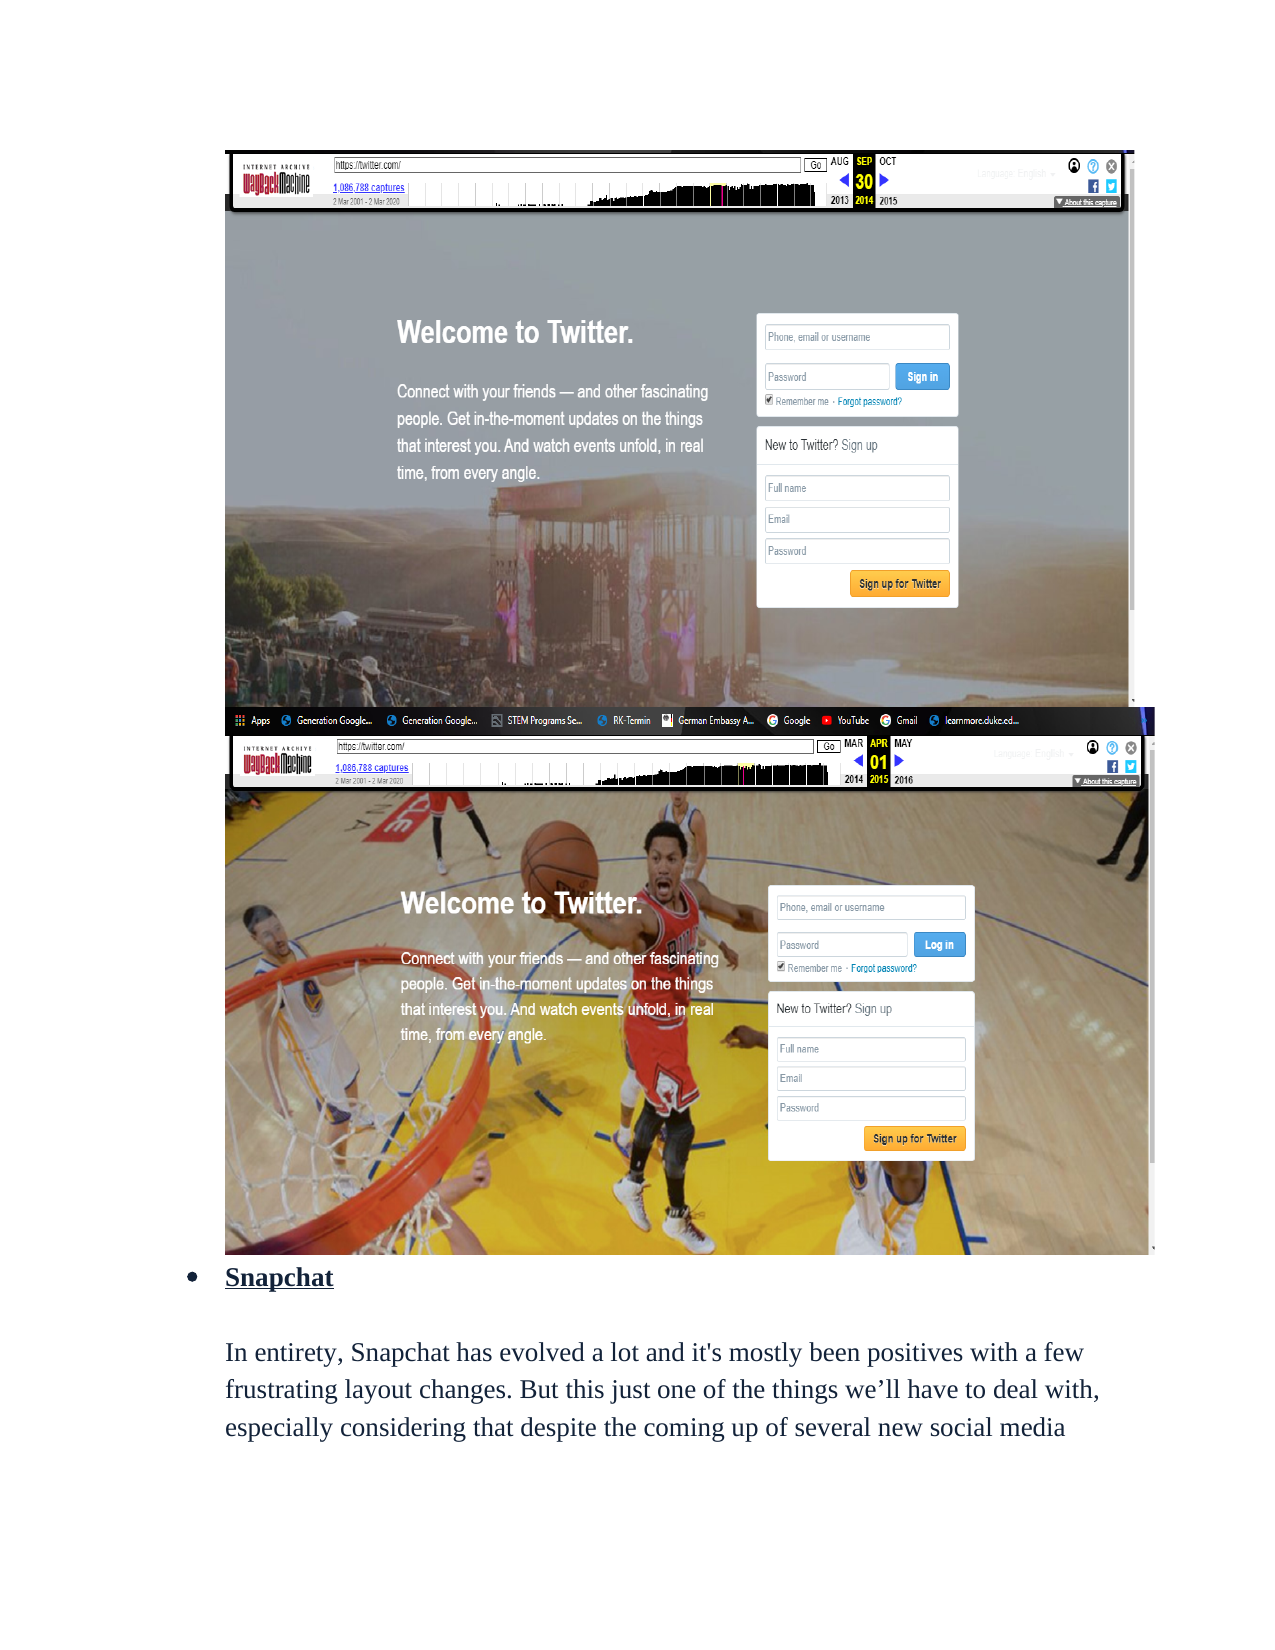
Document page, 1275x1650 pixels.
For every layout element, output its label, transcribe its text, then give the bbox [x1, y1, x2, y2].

picture [225, 150, 1155, 1255]
list Snapchat [187, 1255, 1125, 1292]
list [225, 1330, 1125, 1442]
